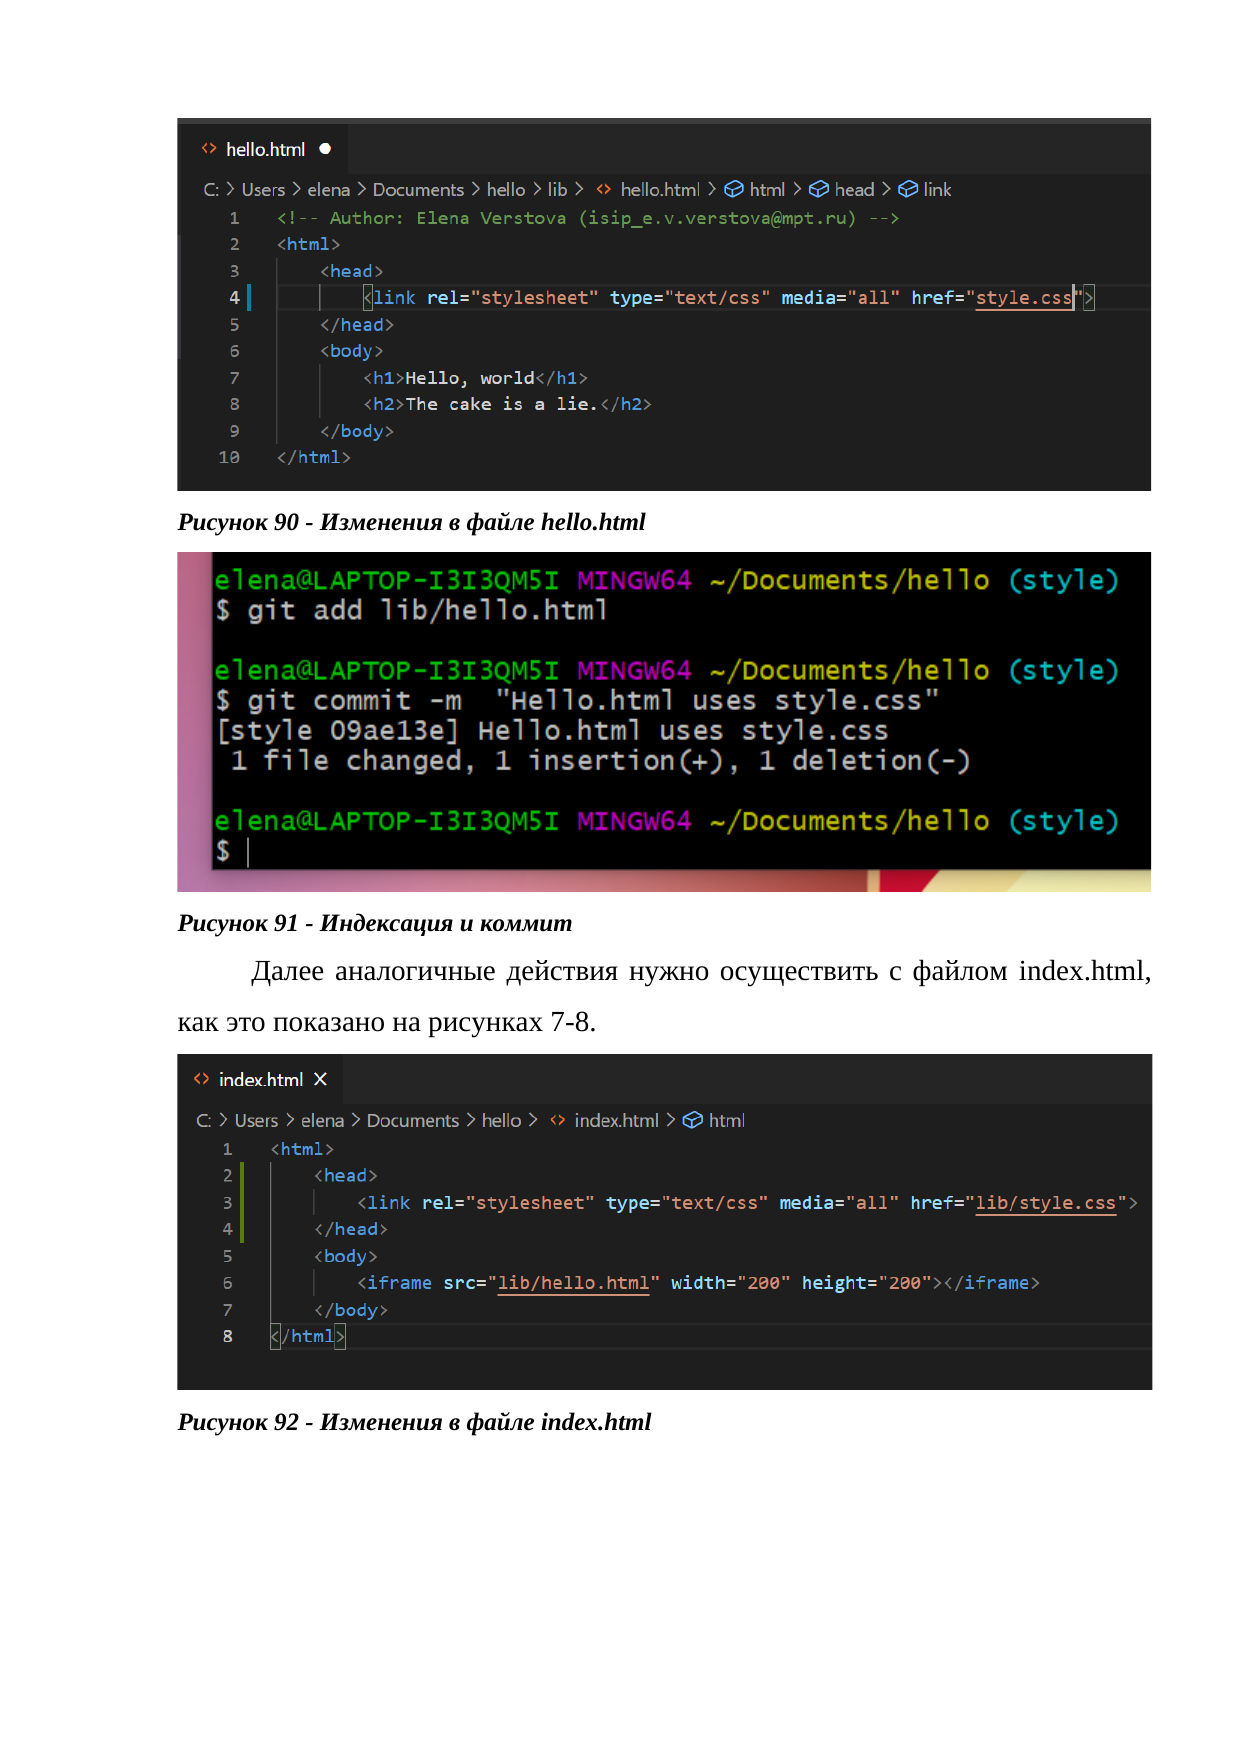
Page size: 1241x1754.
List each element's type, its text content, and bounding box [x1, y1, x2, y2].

text Далее аналогичные действия нужно осуществить с файлом index.html, как это показано на рисунках 7-8. [177, 953, 1152, 1037]
picture [177, 1054, 1153, 1390]
text Рисунок 90 - Изменения в файле hello.html [177, 507, 1152, 536]
picture [177, 118, 1152, 491]
text Рисунок 91 - Индексация и коммит [177, 908, 1152, 937]
text Рисунок 92 - Изменения в файле index.html [177, 1407, 1152, 1435]
picture [177, 552, 1152, 892]
